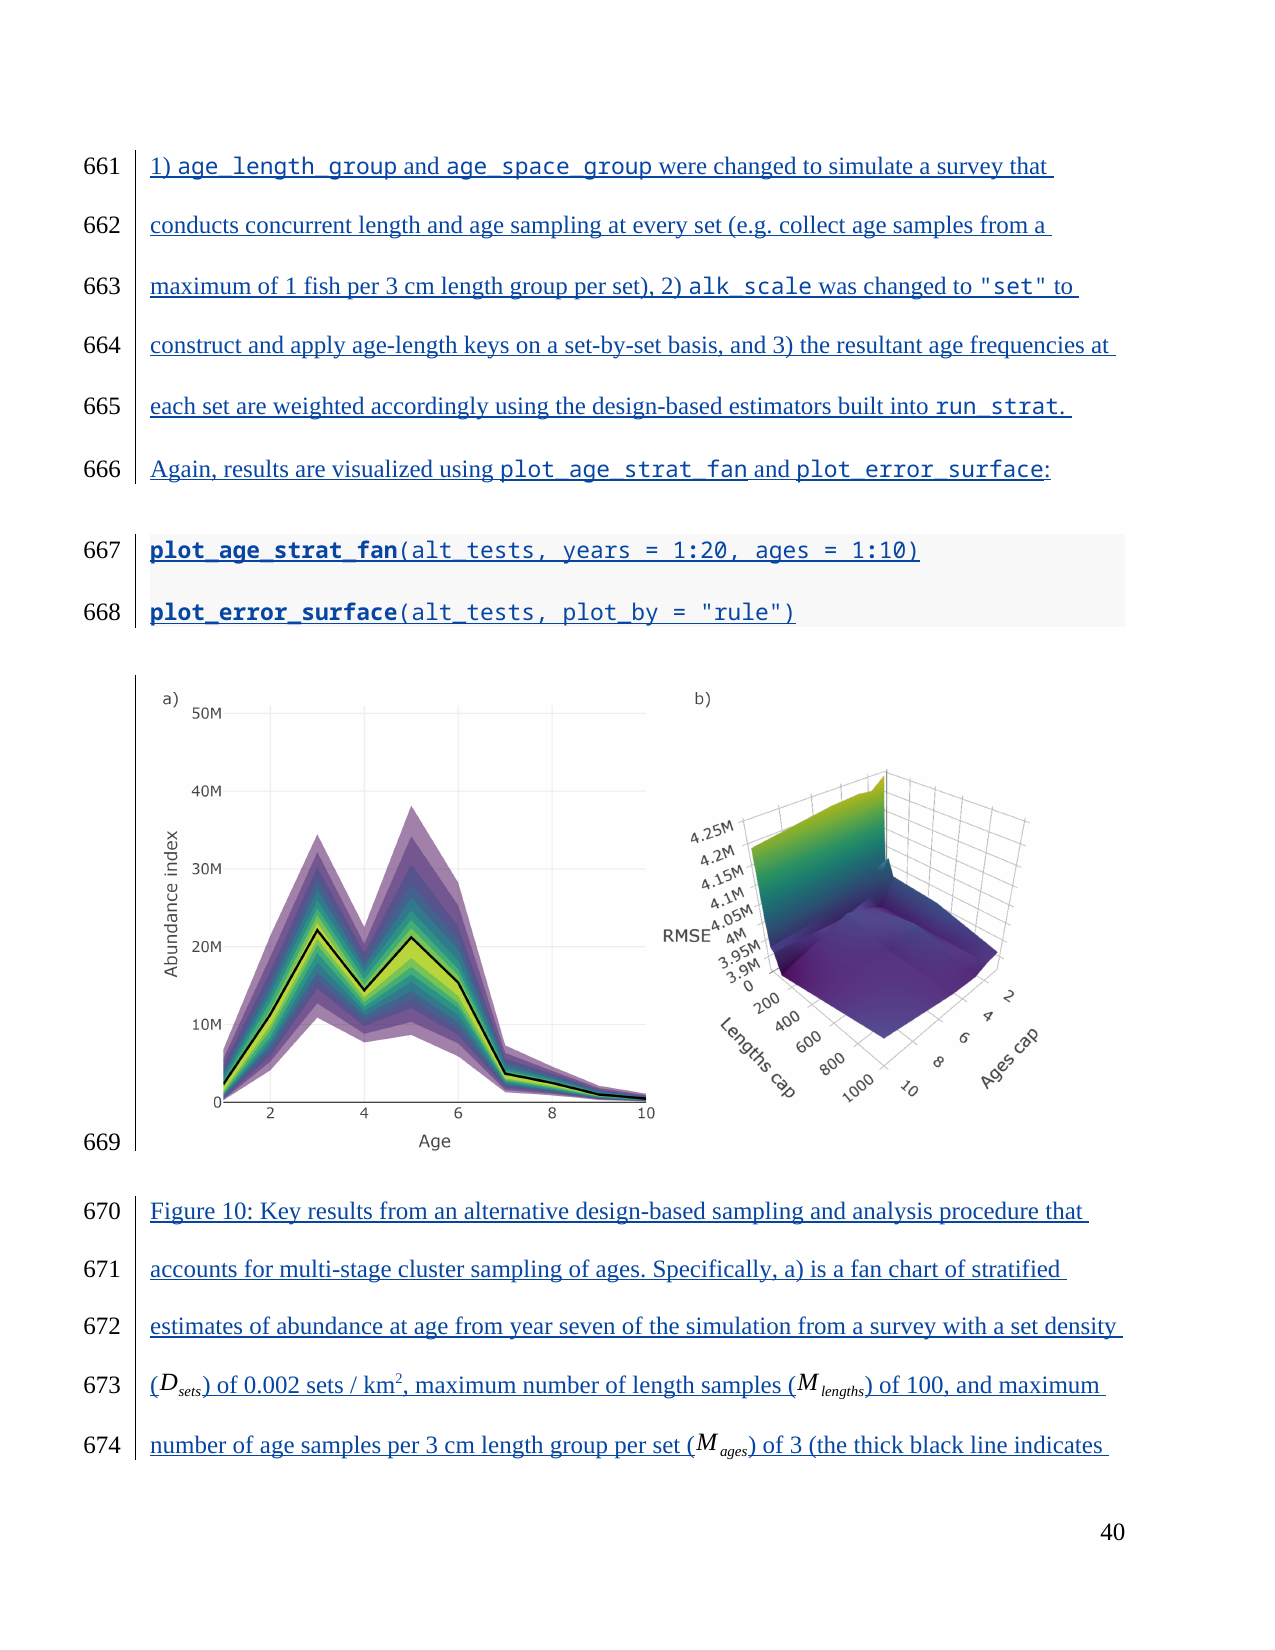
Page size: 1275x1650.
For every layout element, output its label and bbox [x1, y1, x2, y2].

picture [150, 675, 1125, 1151]
